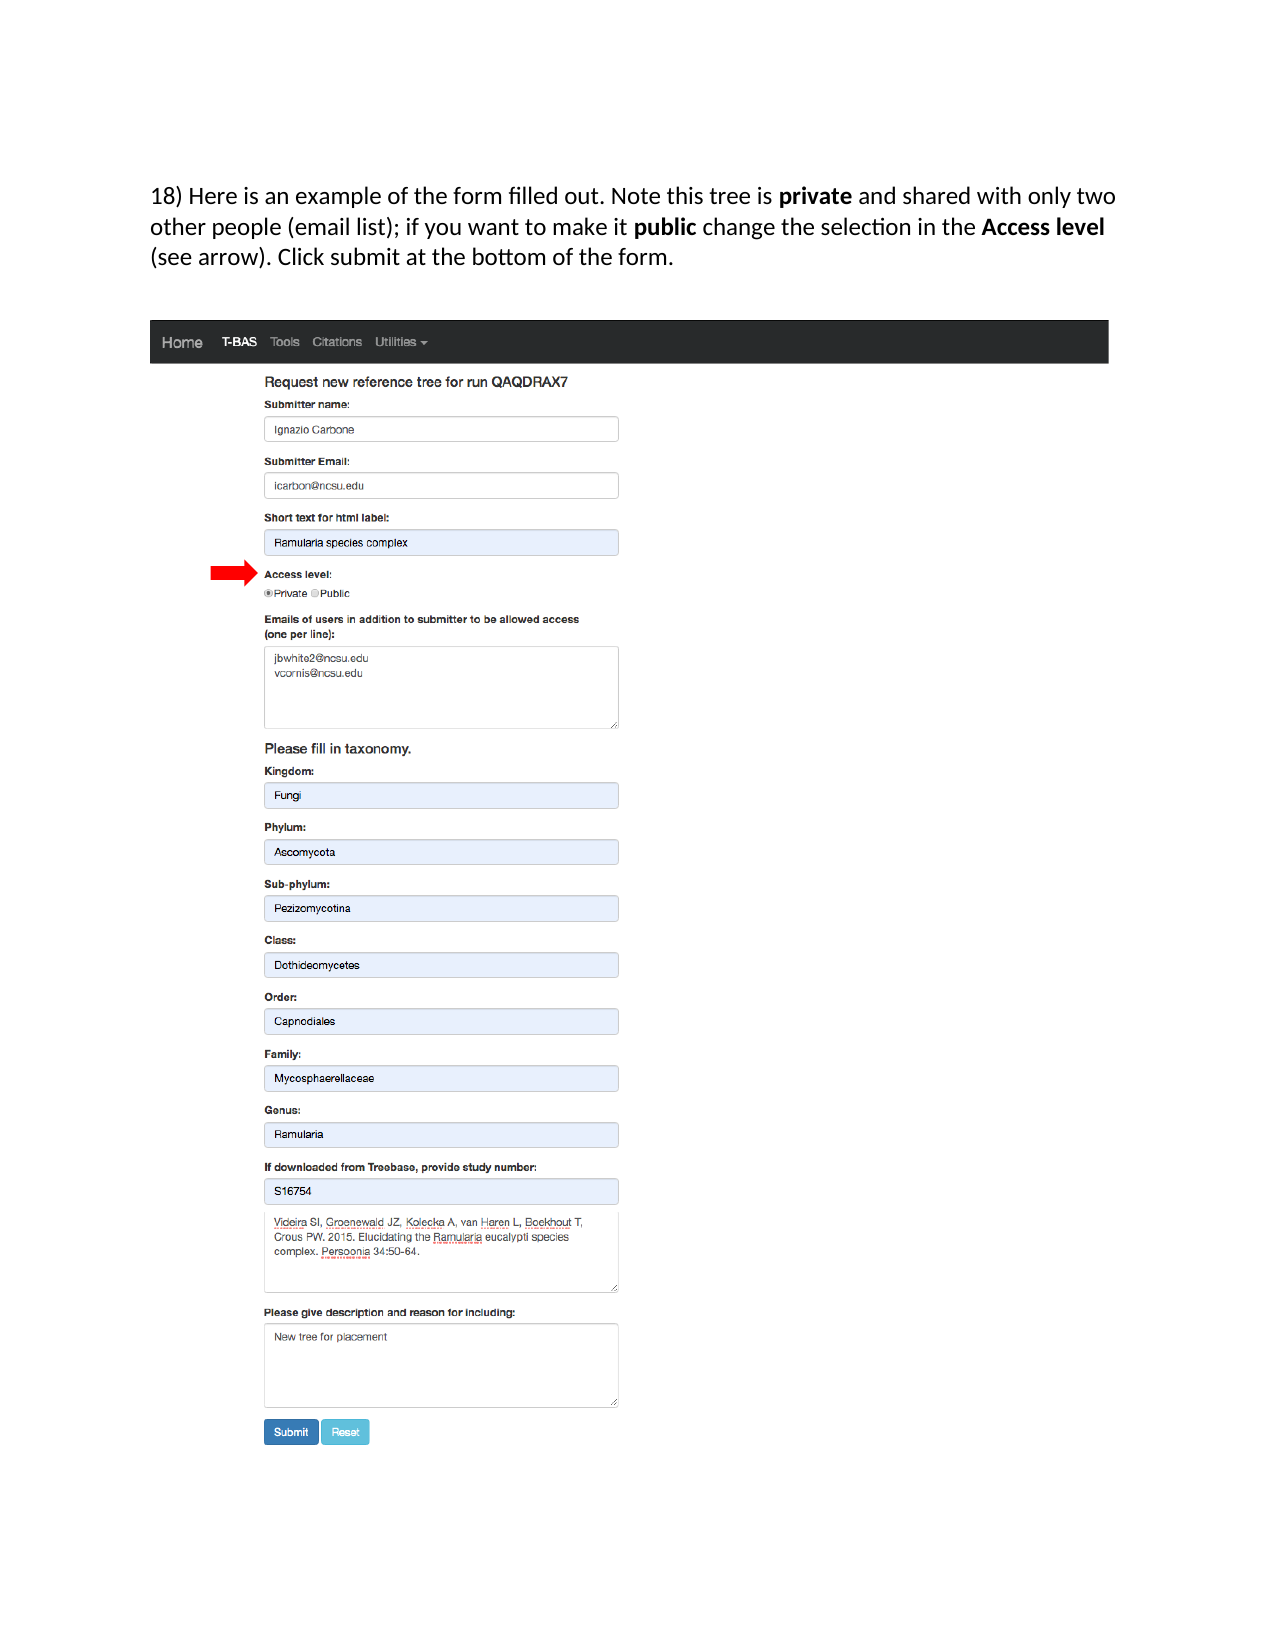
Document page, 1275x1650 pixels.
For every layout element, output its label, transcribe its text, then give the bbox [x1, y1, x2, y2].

picture [150, 320, 1110, 1459]
text 18) Here is an example of the form filled out. Note this tree is private and shared with only two other people (email list); if you want to make it public change the selection in the Access level (see arrow). Click submit at the bottom of the form. [150, 181, 1125, 272]
